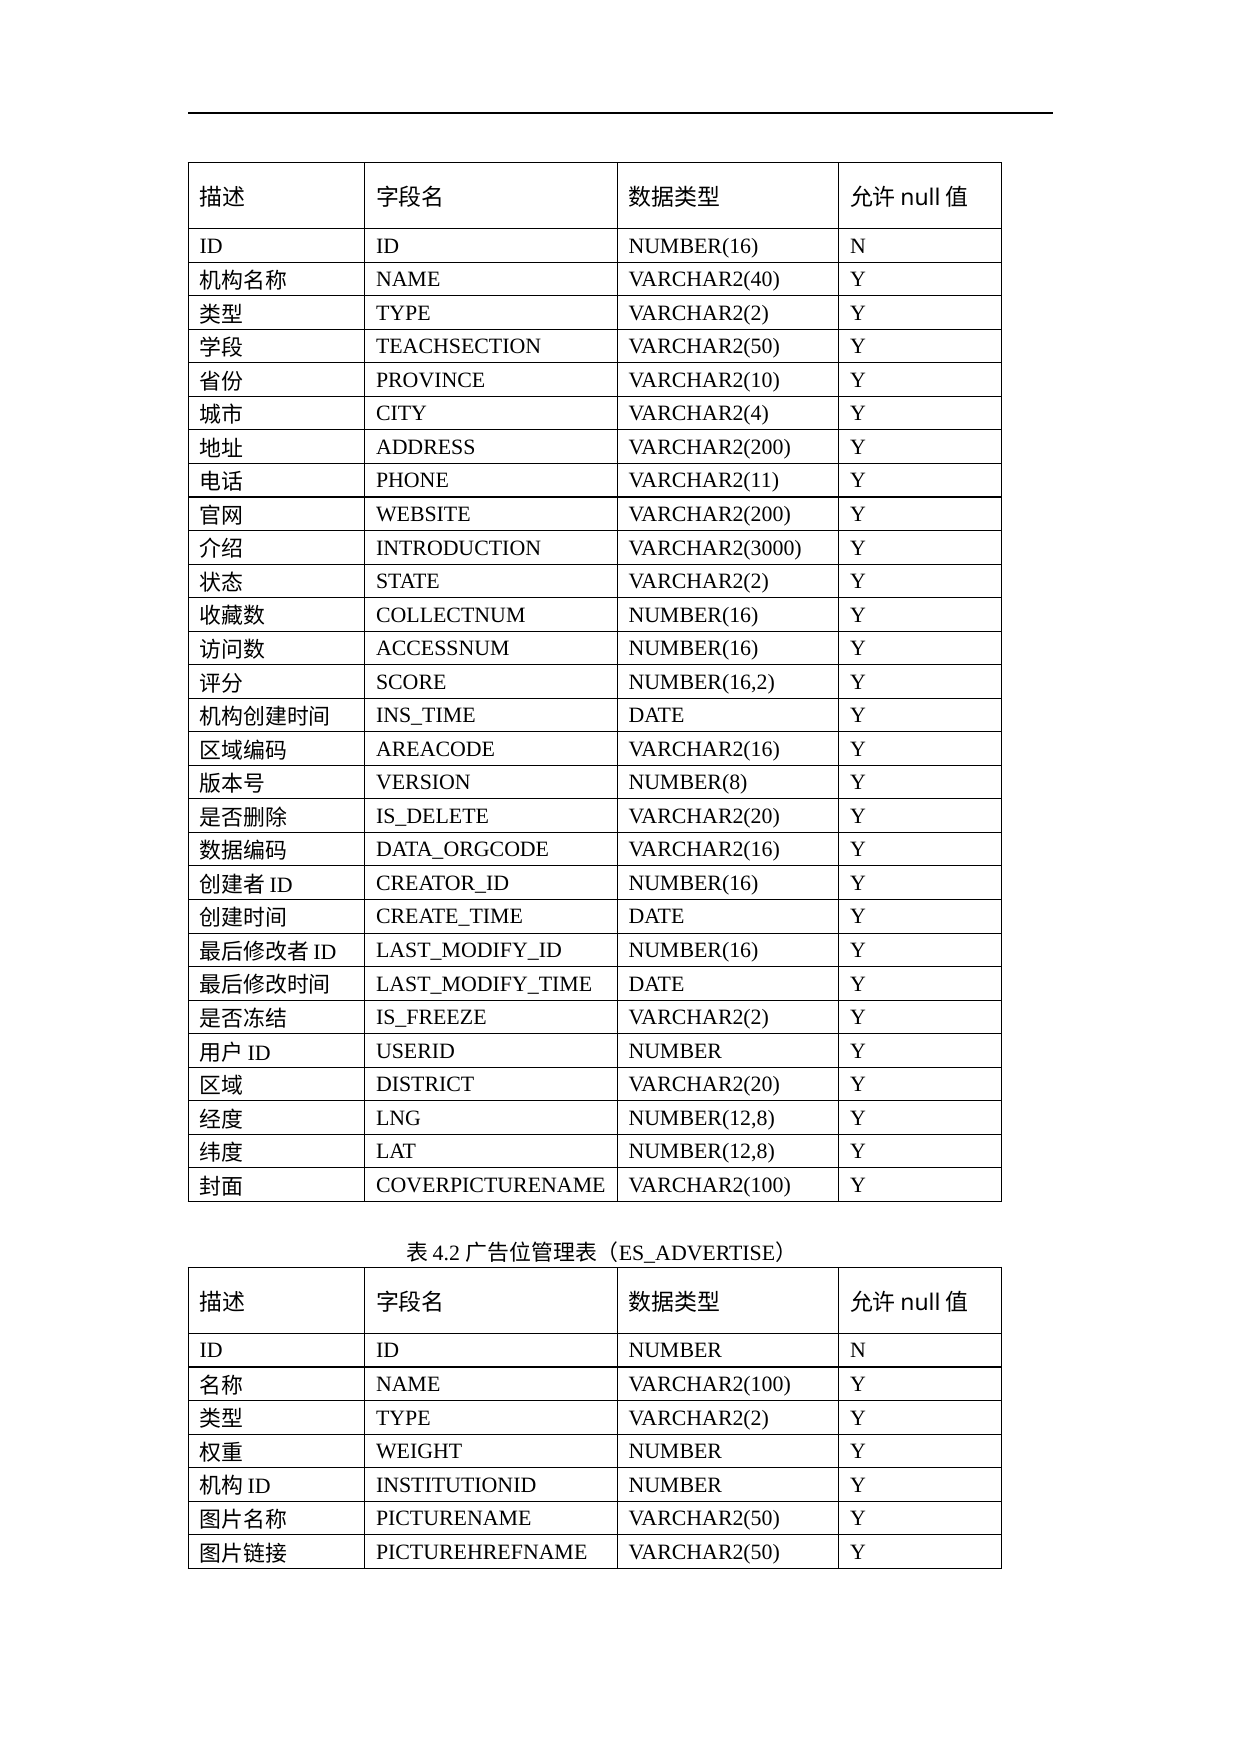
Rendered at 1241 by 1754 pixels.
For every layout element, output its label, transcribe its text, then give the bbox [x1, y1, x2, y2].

table_cell 机构ID [189, 1468, 364, 1501]
table_cell PROVINCE [365, 363, 617, 396]
table_cell PICTURENAME [365, 1502, 617, 1534]
table_cell Y [839, 900, 1001, 932]
table_cell ID [365, 1334, 617, 1366]
table_cell NUMBER(12,8) [618, 1135, 838, 1167]
table_cell Y [839, 1468, 1001, 1501]
table_cell COLLECTNUM [365, 598, 617, 631]
table_cell TYPE [365, 296, 617, 329]
table_cell IS_FREEZE [365, 1001, 617, 1033]
text 表4.2 广告位管理表（ES_ADVERTISE） [362, 1234, 1053, 1267]
table_cell Y [839, 531, 1001, 563]
table_cell NAME [365, 1368, 617, 1400]
table_cell COVERPICTURENAME [365, 1168, 617, 1201]
table_cell 名称 [189, 1368, 364, 1400]
table_cell 省份 [189, 363, 364, 396]
table_cell Y [839, 330, 1001, 362]
table_cell Y [839, 397, 1001, 429]
table_cell NUMBER(16) [618, 598, 838, 631]
table_cell 访问数 [189, 632, 364, 664]
table_cell INTRODUCTION [365, 531, 617, 563]
table_cell Y [839, 1168, 1001, 1201]
table_cell CREATOR_ID [365, 866, 617, 899]
table_cell N [839, 229, 1001, 262]
table_header 字段名 [365, 163, 617, 228]
table_cell Y [839, 866, 1001, 899]
table_cell NUMBER [618, 1468, 838, 1501]
table_cell 数据编码 [189, 833, 364, 865]
table_cell VARCHAR2(20) [618, 799, 838, 832]
table_cell VARCHAR2(20) [618, 1068, 838, 1100]
table_cell Y [839, 498, 1001, 530]
table_cell VARCHAR2(3000) [618, 531, 838, 563]
table_cell Y [839, 1001, 1001, 1033]
table_header 数据类型 [618, 1268, 838, 1333]
table_cell NUMBER(16,2) [618, 665, 838, 698]
table_cell Y [839, 833, 1001, 865]
table_cell 官网 [189, 498, 364, 530]
table_header 描述 [189, 1268, 364, 1333]
table_cell VARCHAR2(16) [618, 833, 838, 865]
table_cell VARCHAR2(2) [618, 1001, 838, 1033]
table_cell Y [839, 1502, 1001, 1534]
table_cell Y [839, 464, 1001, 496]
table_cell Y [839, 1068, 1001, 1100]
table_cell VARCHAR2(50) [618, 330, 838, 362]
table_cell Y [839, 263, 1001, 295]
table_cell Y [839, 1368, 1001, 1400]
table_cell NUMBER [618, 1435, 838, 1467]
table_cell INS_TIME [365, 699, 617, 731]
table_cell 创建时间 [189, 900, 364, 932]
table_cell PICTUREHREFNAME [365, 1535, 617, 1568]
table_header 允许null值 [839, 163, 1001, 228]
table_cell SCORE [365, 665, 617, 698]
table_cell Y [839, 934, 1001, 966]
table_cell 地址 [189, 430, 364, 463]
table_cell VERSION [365, 766, 617, 798]
table_cell DATE [618, 967, 838, 999]
table_cell ACCESSNUM [365, 632, 617, 664]
table_cell 最后修改者ID [189, 934, 364, 966]
table_cell VARCHAR2(4) [618, 397, 838, 429]
table_cell TEACHSECTION [365, 330, 617, 362]
table_cell LAST_MODIFY_TIME [365, 967, 617, 999]
table_cell 创建者ID [189, 866, 364, 899]
table_cell PHONE [365, 464, 617, 496]
table_cell VARCHAR2(200) [618, 498, 838, 530]
table_cell 是否冻结 [189, 1001, 364, 1033]
table_cell NUMBER(12,8) [618, 1101, 838, 1134]
table_cell Y [839, 565, 1001, 597]
table_cell DATE [618, 900, 838, 932]
table_cell 区域 [189, 1068, 364, 1100]
table_cell ID [189, 1334, 364, 1366]
table_cell DATE [618, 699, 838, 731]
table_cell Y [839, 430, 1001, 463]
table_cell 封面 [189, 1168, 364, 1201]
table_cell VARCHAR2(2) [618, 1401, 838, 1433]
table_cell NUMBER [618, 1034, 838, 1067]
table_cell NUMBER(16) [618, 866, 838, 899]
table_header 描述 [189, 163, 364, 228]
table_cell STATE [365, 565, 617, 597]
table_cell Y [839, 799, 1001, 832]
table_cell INSTITUTIONID [365, 1468, 617, 1501]
table_cell 纬度 [189, 1135, 364, 1167]
table_cell Y [839, 1435, 1001, 1467]
table_cell LNG [365, 1101, 617, 1134]
table_cell VARCHAR2(16) [618, 732, 838, 765]
table_cell 电话 [189, 464, 364, 496]
table_cell 介绍 [189, 531, 364, 563]
table_cell VARCHAR2(2) [618, 296, 838, 329]
table_cell CREATE_TIME [365, 900, 617, 932]
table_cell 学段 [189, 330, 364, 362]
table_cell 机构名称 [189, 263, 364, 295]
table_cell 机构创建时间 [189, 699, 364, 731]
table_cell LAT [365, 1135, 617, 1167]
table_cell IS_DELETE [365, 799, 617, 832]
table_cell TYPE [365, 1401, 617, 1433]
table_cell NUMBER(16) [618, 934, 838, 966]
table_cell 城市 [189, 397, 364, 429]
table_cell Y [839, 967, 1001, 999]
table_cell 权重 [189, 1435, 364, 1467]
table_cell VARCHAR2(10) [618, 363, 838, 396]
table_cell CITY [365, 397, 617, 429]
table_cell VARCHAR2(50) [618, 1535, 838, 1568]
table_cell DISTRICT [365, 1068, 617, 1100]
table_cell ID [189, 229, 364, 262]
table_cell NAME [365, 263, 617, 295]
table_cell VARCHAR2(100) [618, 1168, 838, 1201]
table_cell ID [365, 229, 617, 262]
table_cell 是否删除 [189, 799, 364, 832]
table_cell Y [839, 1135, 1001, 1167]
table_cell 类型 [189, 296, 364, 329]
table_cell N [839, 1334, 1001, 1366]
table_cell VARCHAR2(40) [618, 263, 838, 295]
table_cell NUMBER(8) [618, 766, 838, 798]
table_header 允许null值 [839, 1268, 1001, 1333]
table_header 字段名 [365, 1268, 617, 1333]
table_cell LAST_MODIFY_ID [365, 934, 617, 966]
table_cell 最后修改时间 [189, 967, 364, 999]
table_cell 类型 [189, 1401, 364, 1433]
table_cell Y [839, 296, 1001, 329]
table_header 数据类型 [618, 163, 838, 228]
table_cell Y [839, 699, 1001, 731]
table_cell 版本号 [189, 766, 364, 798]
table_cell Y [839, 766, 1001, 798]
table_cell USERID [365, 1034, 617, 1067]
table_cell NUMBER(16) [618, 229, 838, 262]
table_cell 图片名称 [189, 1502, 364, 1534]
table_cell AREACODE [365, 732, 617, 765]
table_cell Y [839, 598, 1001, 631]
table_cell Y [839, 363, 1001, 396]
table_cell WEIGHT [365, 1435, 617, 1467]
table_cell VARCHAR2(100) [618, 1368, 838, 1400]
table_cell VARCHAR2(200) [618, 430, 838, 463]
table_cell Y [839, 1101, 1001, 1134]
table_cell Y [839, 1535, 1001, 1568]
table_cell 收藏数 [189, 598, 364, 631]
table_cell ADDRESS [365, 430, 617, 463]
table_cell 经度 [189, 1101, 364, 1134]
table_cell NUMBER(16) [618, 632, 838, 664]
table_cell 区域编码 [189, 732, 364, 765]
table_cell VARCHAR2(50) [618, 1502, 838, 1534]
table_cell Y [839, 665, 1001, 698]
table_cell 图片链接 [189, 1535, 364, 1568]
table_cell 评分 [189, 665, 364, 698]
table_cell Y [839, 1401, 1001, 1433]
table_cell VARCHAR2(11) [618, 464, 838, 496]
table_cell VARCHAR2(2) [618, 565, 838, 597]
table_cell Y [839, 1034, 1001, 1067]
table_cell Y [839, 732, 1001, 765]
table_cell Y [839, 632, 1001, 664]
table_cell NUMBER [618, 1334, 838, 1366]
table_cell 用户ID [189, 1034, 364, 1067]
table_cell 状态 [189, 565, 364, 597]
table_cell DATA_ORGCODE [365, 833, 617, 865]
table_cell WEBSITE [365, 498, 617, 530]
